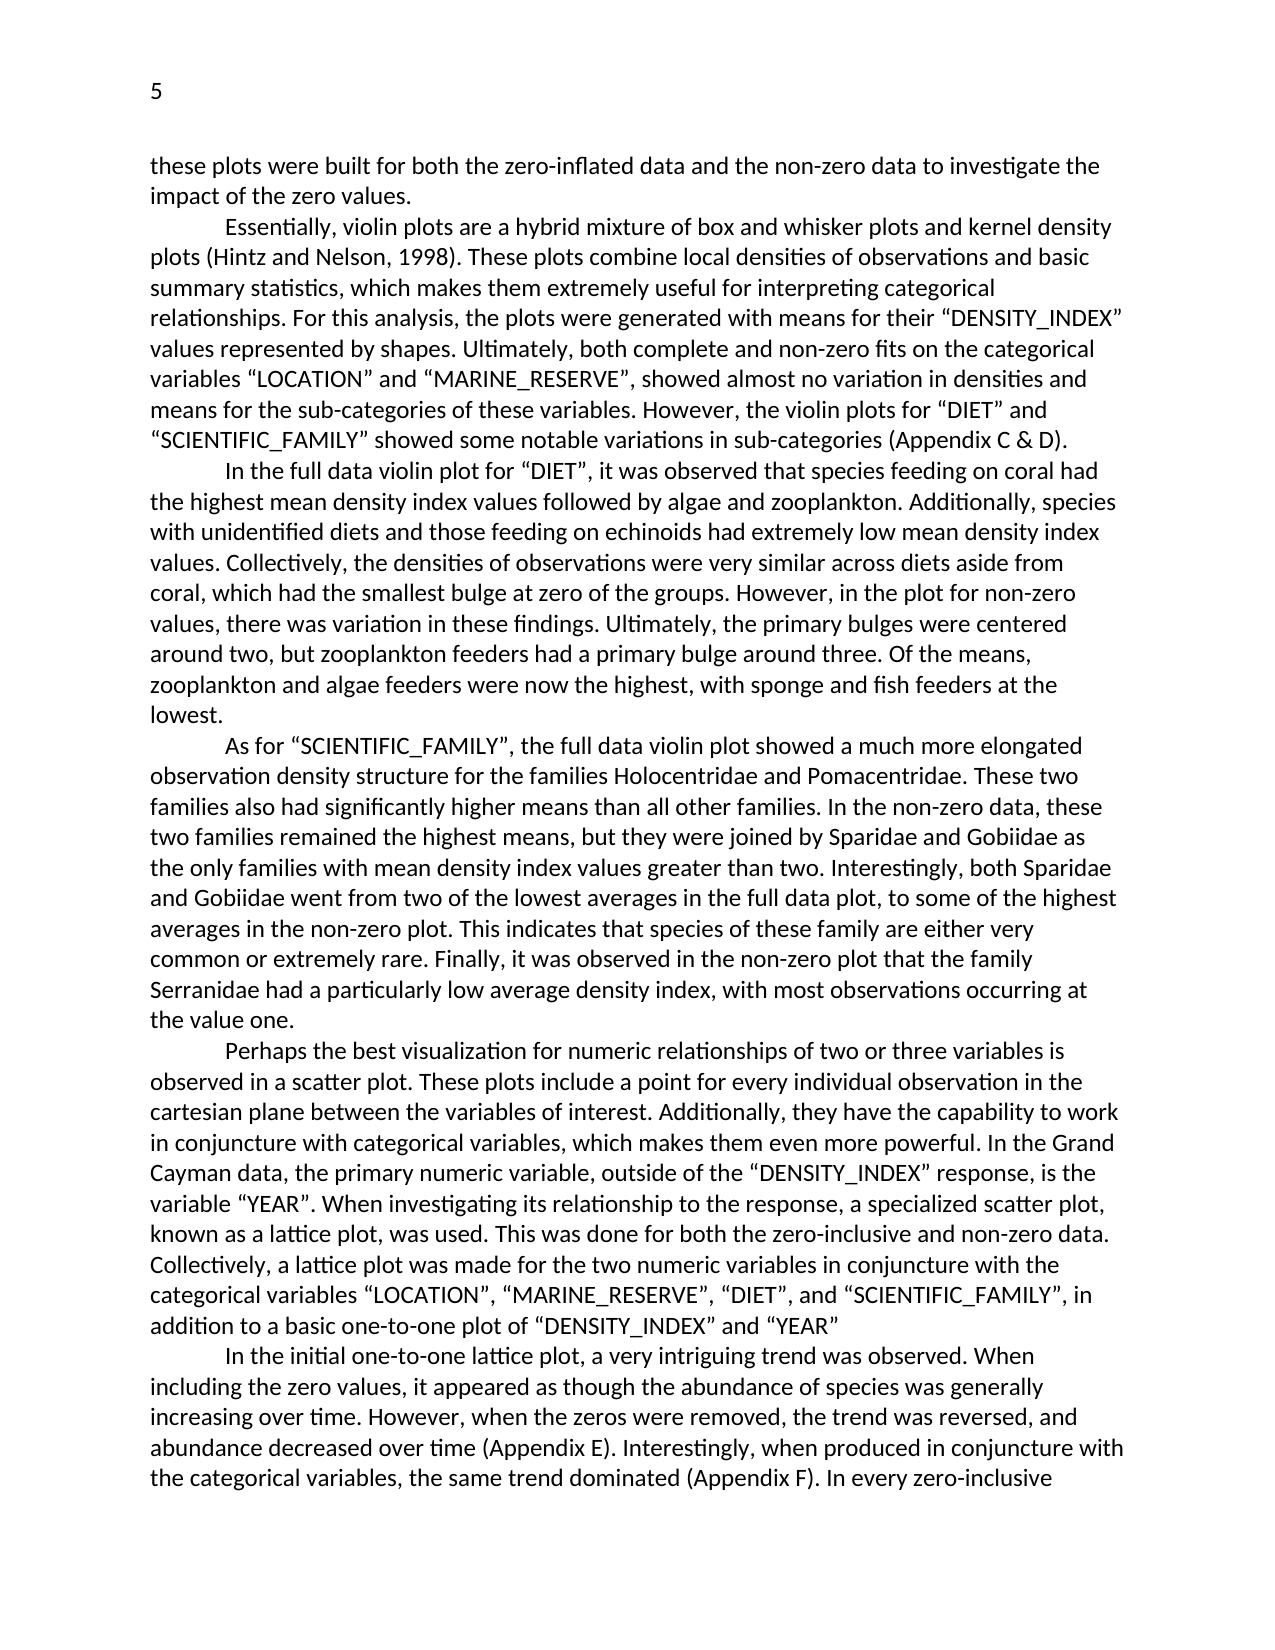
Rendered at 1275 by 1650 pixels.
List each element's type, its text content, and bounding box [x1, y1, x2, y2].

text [150, 150, 1125, 211]
text As for “SCIENTIFIC_FAMILY”, the full data violin plot showed a much more elongated observation density structure for the families Holocentridae and Pomacentridae. These two families also had significantly higher means than all other families. In the non-zero data, these two families remained the highest means, but they were joined by Sparidae and Gobiidae as the only families with mean density index values greater than two. Interestingly, both Sparidae and Gobiidae went from two of the lowest averages in the full data plot, to some of the highest averages in the non-zero plot. This indicates that species of these family are either very common or extremely rare. Finally, it was observed in the non-zero plot that the family Serranidae had a particularly low average density index, with most observations occurring at the value one. [150, 730, 1125, 1035]
text Essentially, violin plots are a hybrid mixture of box and whisker plots and kernel density plots (Hintz and Nelson, 1998). These plots combine local densities of observations and basic summary statistics, which makes them extremely useful for interpreting categorical relationships. For this analysis, the plots were generated with means for their “DENSITY_INDEX” values represented by shapes. Ultimately, both complete and non-zero fits on the categorical variables “LOCATION” and “MARINE_RESERVE”, showed almost no variation in densities and means for the sub-categories of these variables. However, the violin plots for “DIET” and “SCIENTIFIC_FAMILY” showed some notable variations in sub-categories (Appendix C & D). [150, 211, 1125, 455]
text Perhaps the best visualization for numeric relationships of two or three variables is observed in a scatter plot. These plots include a point for every individual observation in the cartesian plane between the variables of interest. Additionally, they have the capability to work in conjuncture with categorical variables, which makes them even more powerful. In the Grand Cayman data, the primary numeric variable, outside of the “DENSITY_INDEX” response, is the variable “YEAR”. When investigating its relationship to the response, a specialized scatter plot, known as a lattice plot, was used. This was done for both the zero-inclusive and non-zero data. Collectively, a lattice plot was made for the two numeric variables in conjuncture with the categorical variables “LOCATION”, “MARINE_RESERVE”, “DIET”, and “SCIENTIFIC_FAMILY”, in addition to a basic one-to-one plot of “DENSITY_INDEX” and “YEAR” [150, 1035, 1125, 1340]
text In the full data violin plot for “DIET”, it was observed that species feeding on coral had the highest mean density index values followed by algae and zooplankton. Additionally, species with unidentified diets and those feeding on echinoids had extremely low mean density index values. Collectively, the densities of observations were very similar across diets aside from coral, which had the smallest bulge at zero of the groups. However, in the plot for non-zero values, there was variation in these findings. Ultimately, the primary bulges were centered around two, but zooplankton feeders had a primary bulge around three. Of the means, zooplankton and algae feeders were now the highest, with sponge and fish feeders at the lowest. [150, 455, 1125, 730]
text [150, 1340, 1125, 1493]
